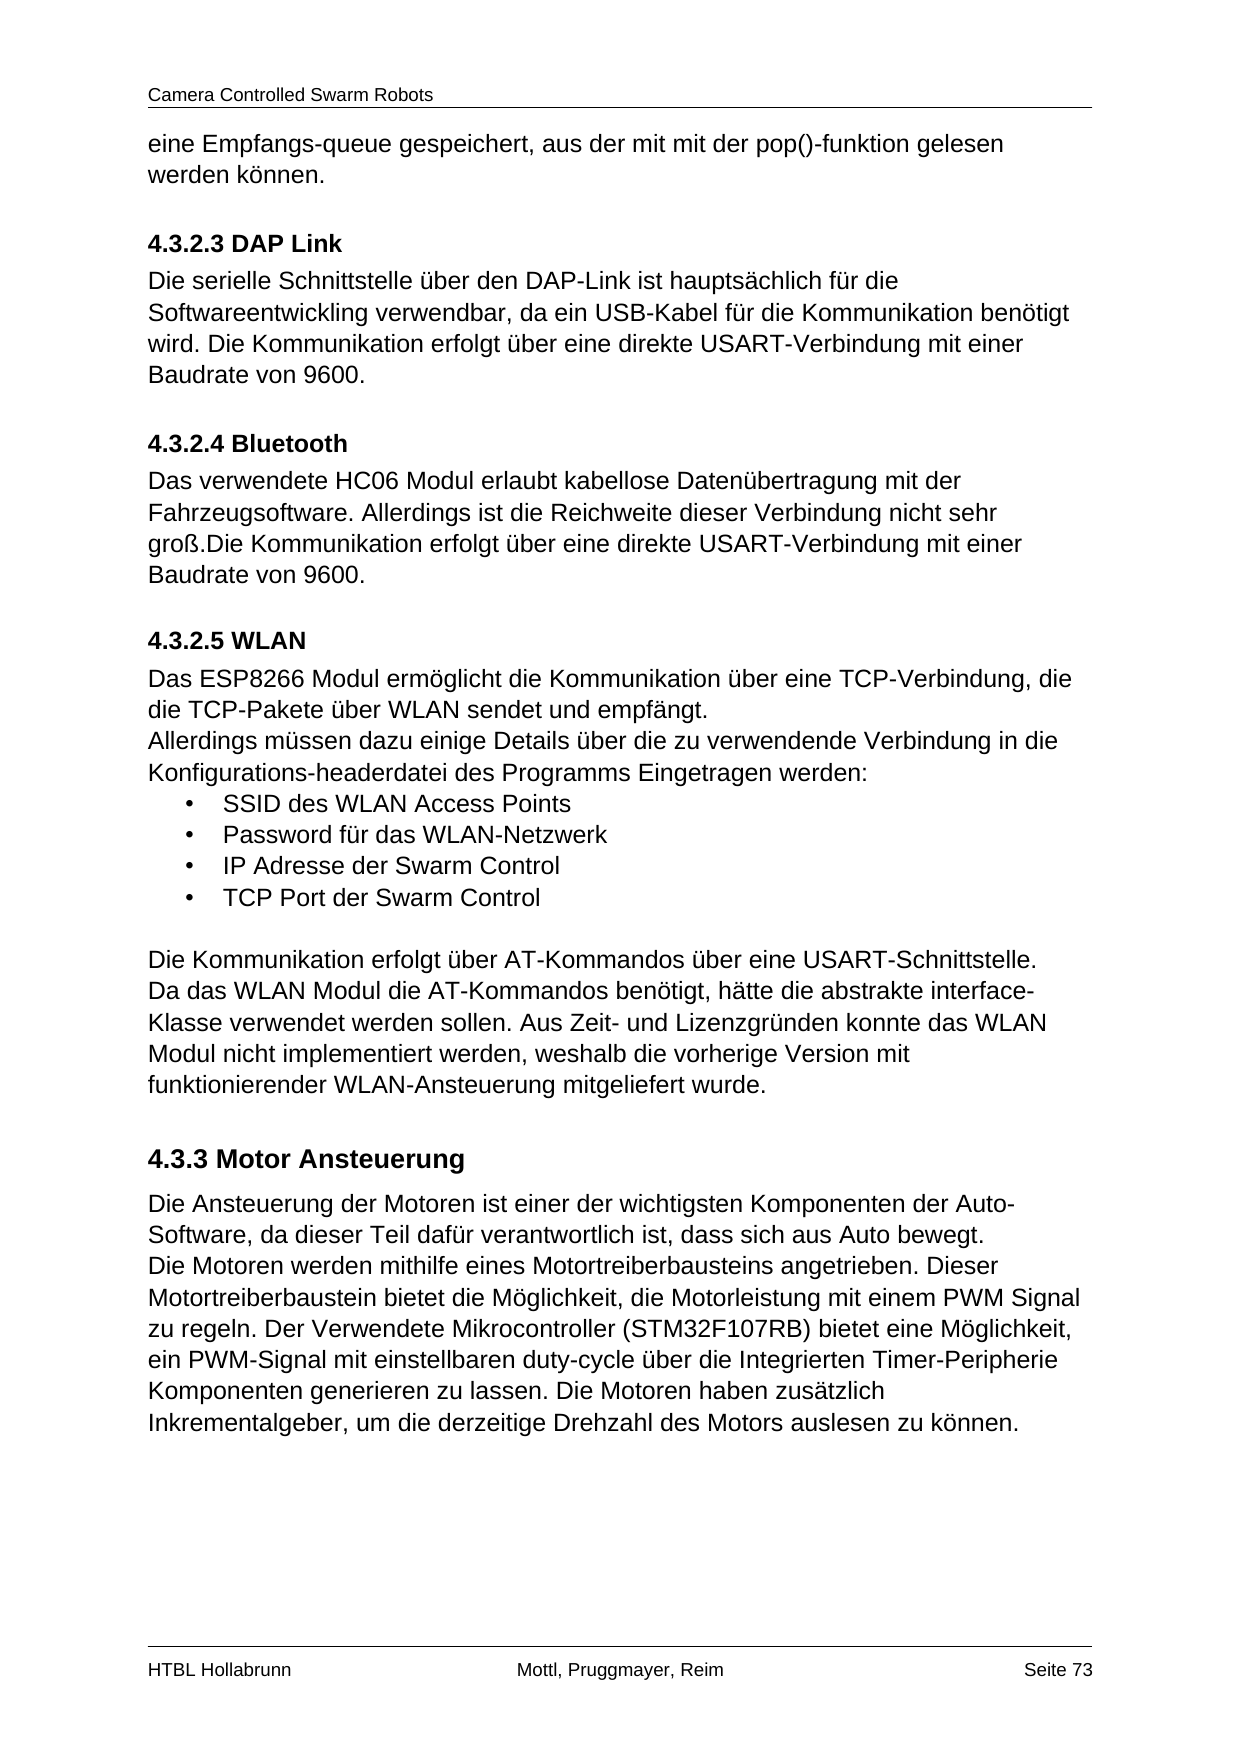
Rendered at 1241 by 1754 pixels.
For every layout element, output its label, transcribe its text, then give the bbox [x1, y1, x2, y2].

list TCP Port der Swarm Control [185, 880, 1092, 911]
list Password für das WLAN-Netzwerk [185, 818, 1092, 849]
subtitle Motor Ansteuerung [148, 1143, 1092, 1174]
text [148, 126, 1092, 189]
subtitle WLAN [148, 624, 1092, 655]
text Die serielle Schnittstelle über den DAP-Link ist hauptsächlich für die Softwareentwickling verwendbar, da ein USB-Kabel für die Kommunikation benötigt wird. Die Kommunikation erfolgt über eine direkte USART-Verbindung mit einer Baudrate von 9600. [148, 264, 1092, 389]
subtitle DAP Link [148, 226, 1092, 258]
text Allerdings müssen dazu einige Details über die zu verwendende Verbindung in die Konfigurations-headerdatei des Programms Eingetragen werden: [148, 724, 1092, 786]
text Die Motoren werden mithilfe eines Motortreiberbausteins angetrieben. Dieser Motortreiberbaustein bietet die Möglichkeit, die Motorleistung mit einem PWM Signal zu regeln. Der Verwendete Mikrocontroller (STM32F107RB) bietet eine Möglichkeit, ein PWM-Signal mit einstellbaren duty-cycle über die Integrierten Timer-Peripherie Komponenten generieren zu lassen. Die Motoren haben zusätzlich Inkrementalgeber, um die derzeitige Drehzahl des Motors auslesen zu können. [148, 1249, 1092, 1436]
list IP Adresse der Swarm Control [185, 849, 1092, 880]
text Das ESP8266 Modul ermöglicht die Kommunikation über eine TCP-Verbindung, die die TCP-Pakete über WLAN sendet und empfängt. [148, 661, 1092, 724]
text Die Ansteuerung der Motoren ist einer der wichtigsten Komponenten der Auto-Software, da dieser Teil dafür verantwortlich ist, dass sich aus Auto bewegt. [148, 1186, 1092, 1249]
subtitle Bluetooth [148, 426, 1092, 458]
text Da das WLAN Modul die AT-Kommandos benötigt, hätte die abstrakte interface-Klasse verwendet werden sollen. Aus Zeit- und Lizenzgründen konnte das WLAN Modul nicht implementiert werden, weshalb die vorherige Version mit funktionierender WLAN-Ansteuerung mitgeliefert wurde. [148, 974, 1092, 1099]
text Das verwendete HC06 Modul erlaubt kabellose Datenübertragung mit der Fahrzeugsoftware. Allerdings ist die Reichweite dieser Verbindung nicht sehr groß.Die Kommunikation erfolgt über eine direkte USART-Verbindung mit einer Baudrate von 9600. [148, 464, 1092, 589]
text Die Kommunikation erfolgt über AT-Kommandos über eine USART-Schnittstelle. [148, 943, 1092, 974]
list SSID des WLAN Access Points [185, 786, 1092, 818]
